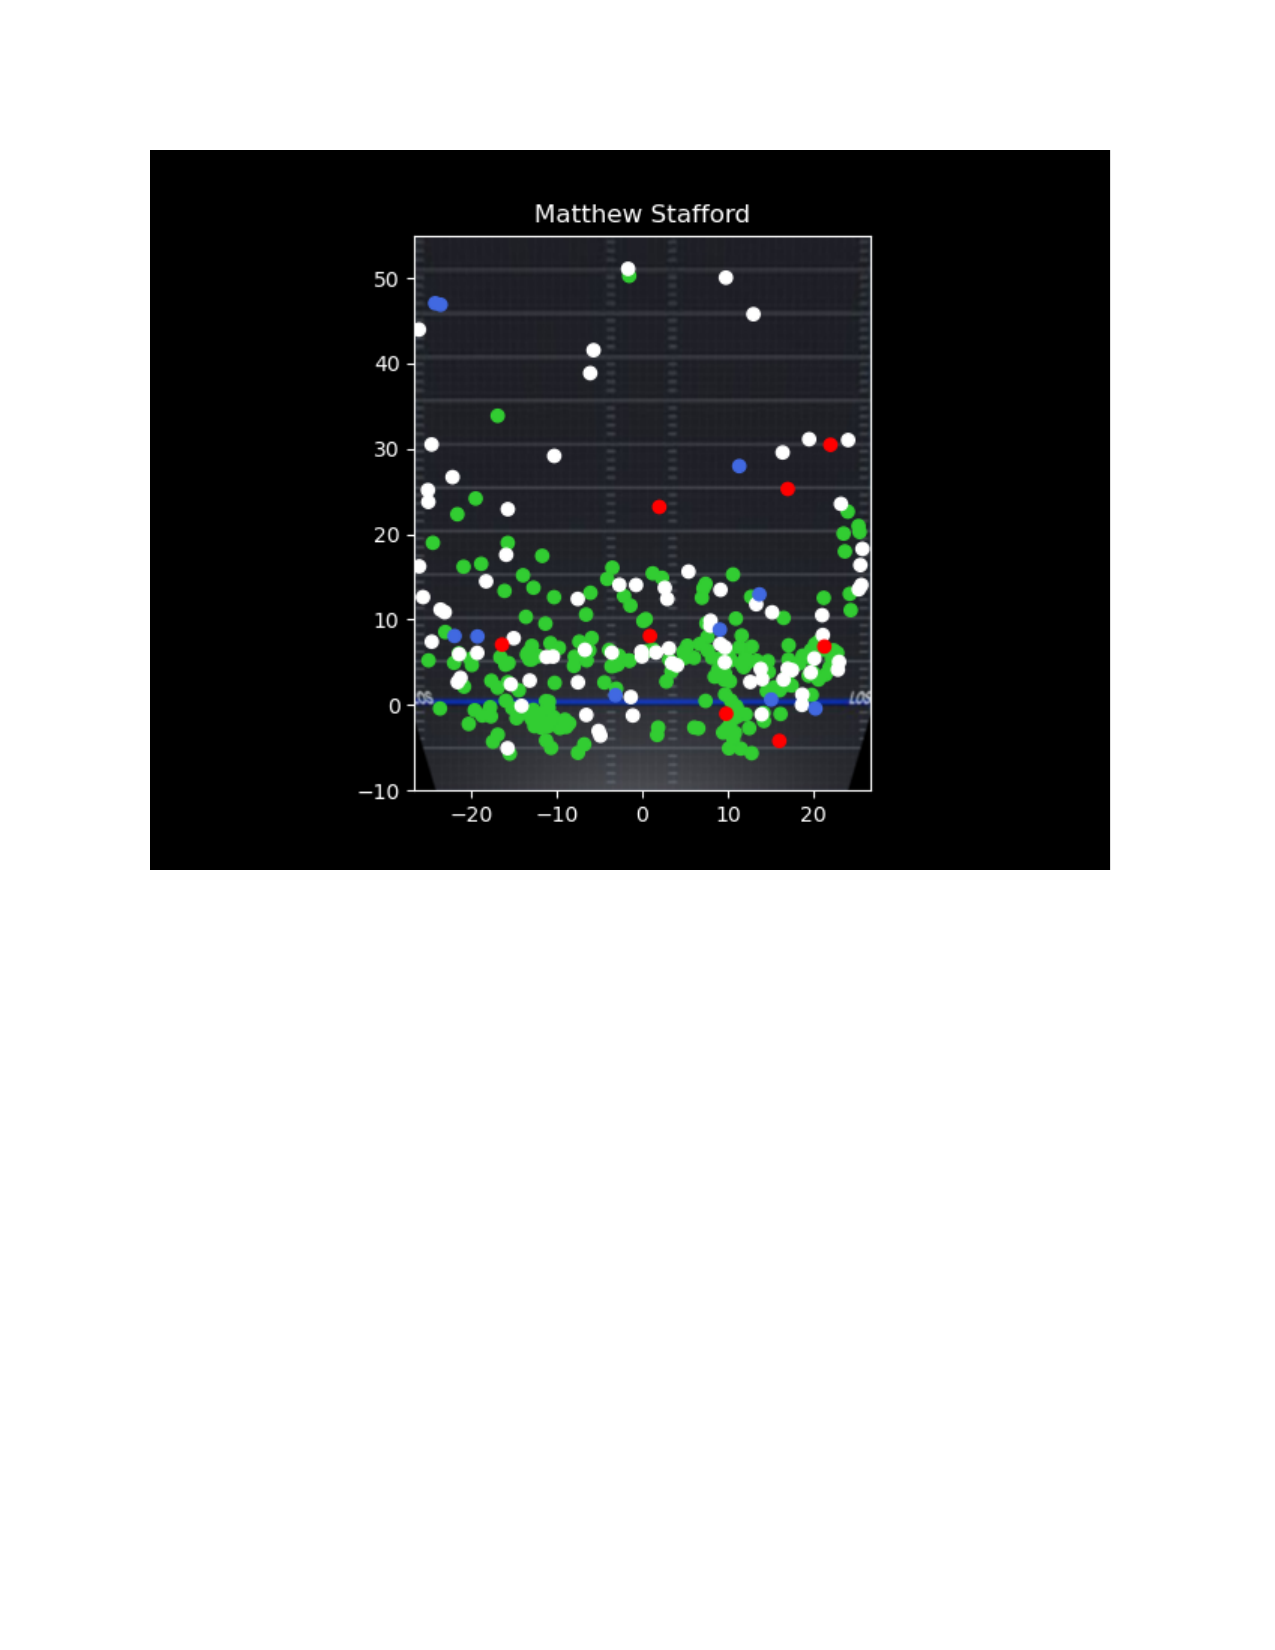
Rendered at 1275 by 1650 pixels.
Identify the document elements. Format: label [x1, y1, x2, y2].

picture [150, 150, 1110, 870]
